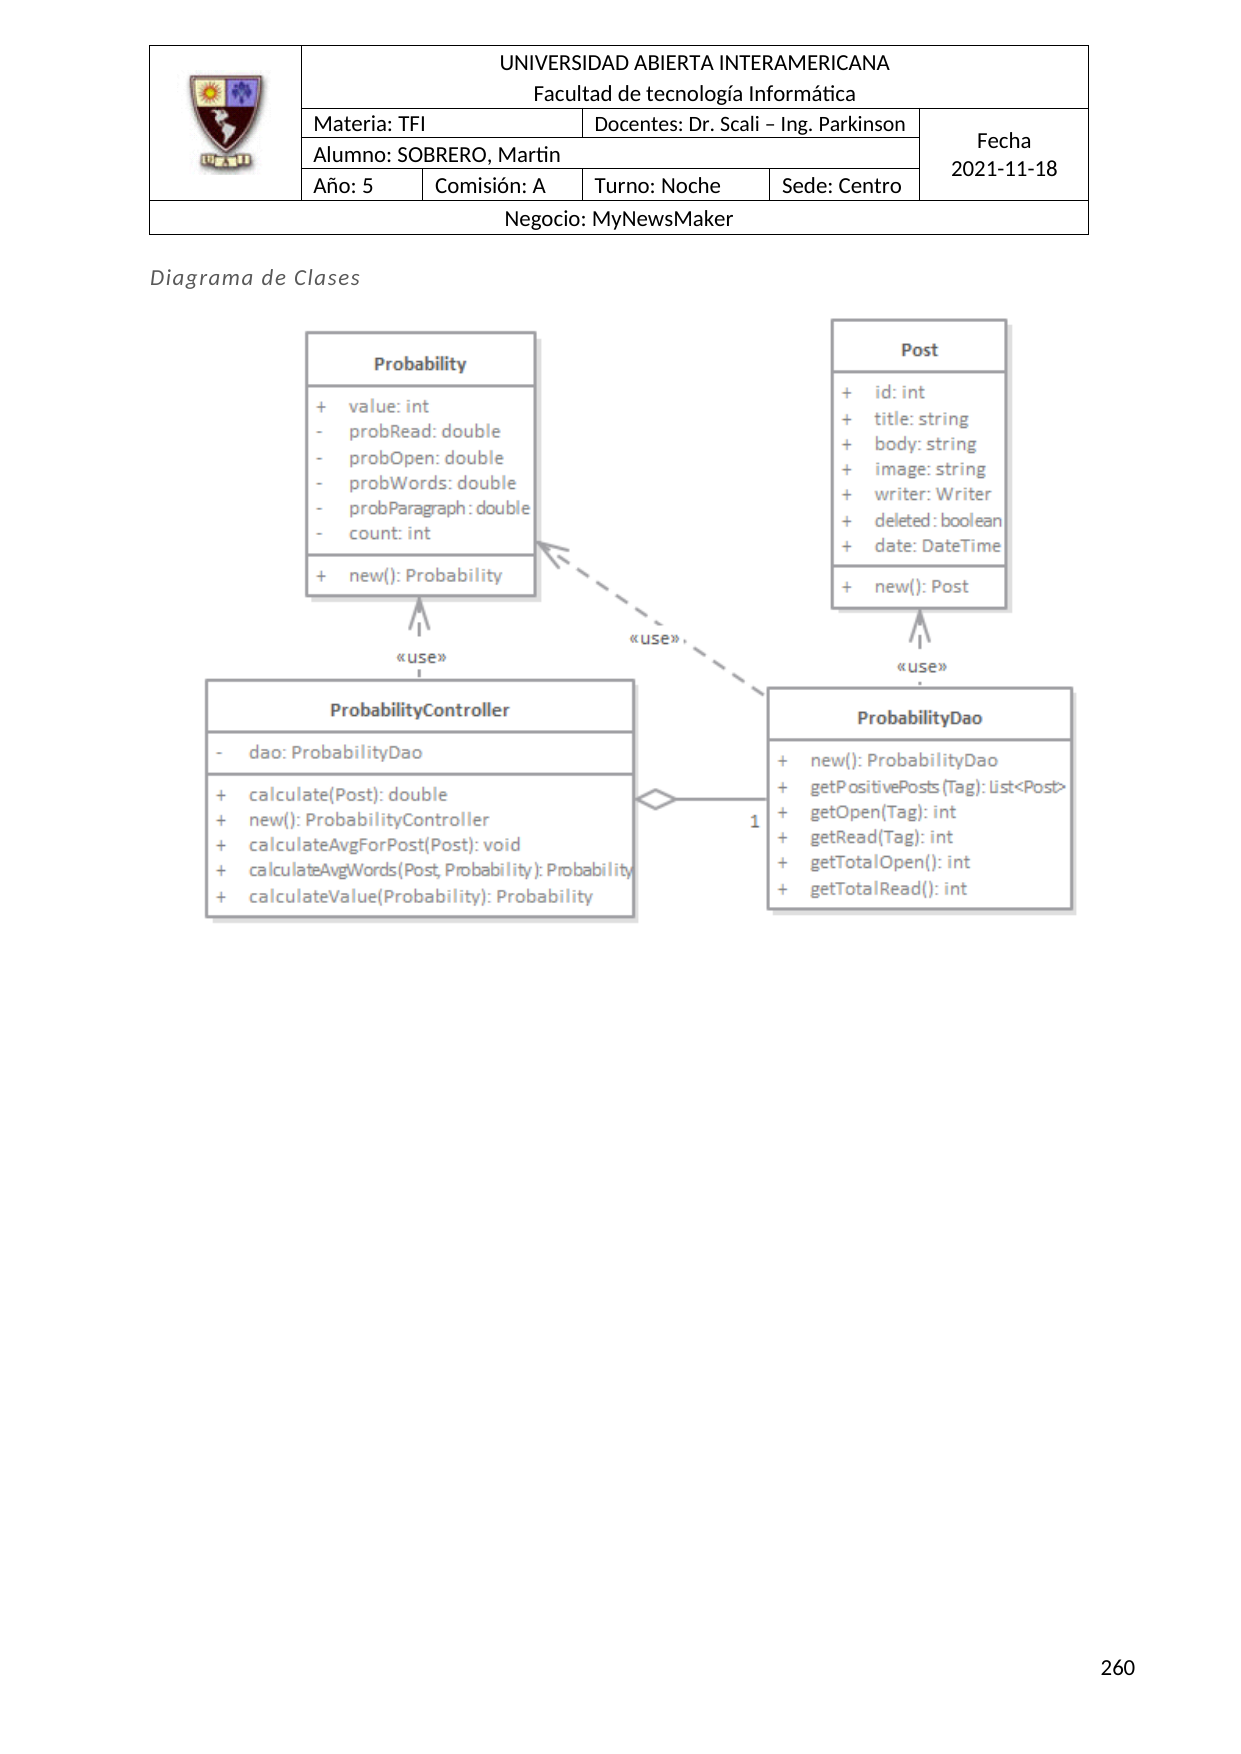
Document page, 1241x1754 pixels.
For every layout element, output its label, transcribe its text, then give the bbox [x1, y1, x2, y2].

picture [175, 67, 276, 180]
picture [199, 311, 1086, 928]
subtitle Diagrama de Clases [150, 263, 1135, 291]
